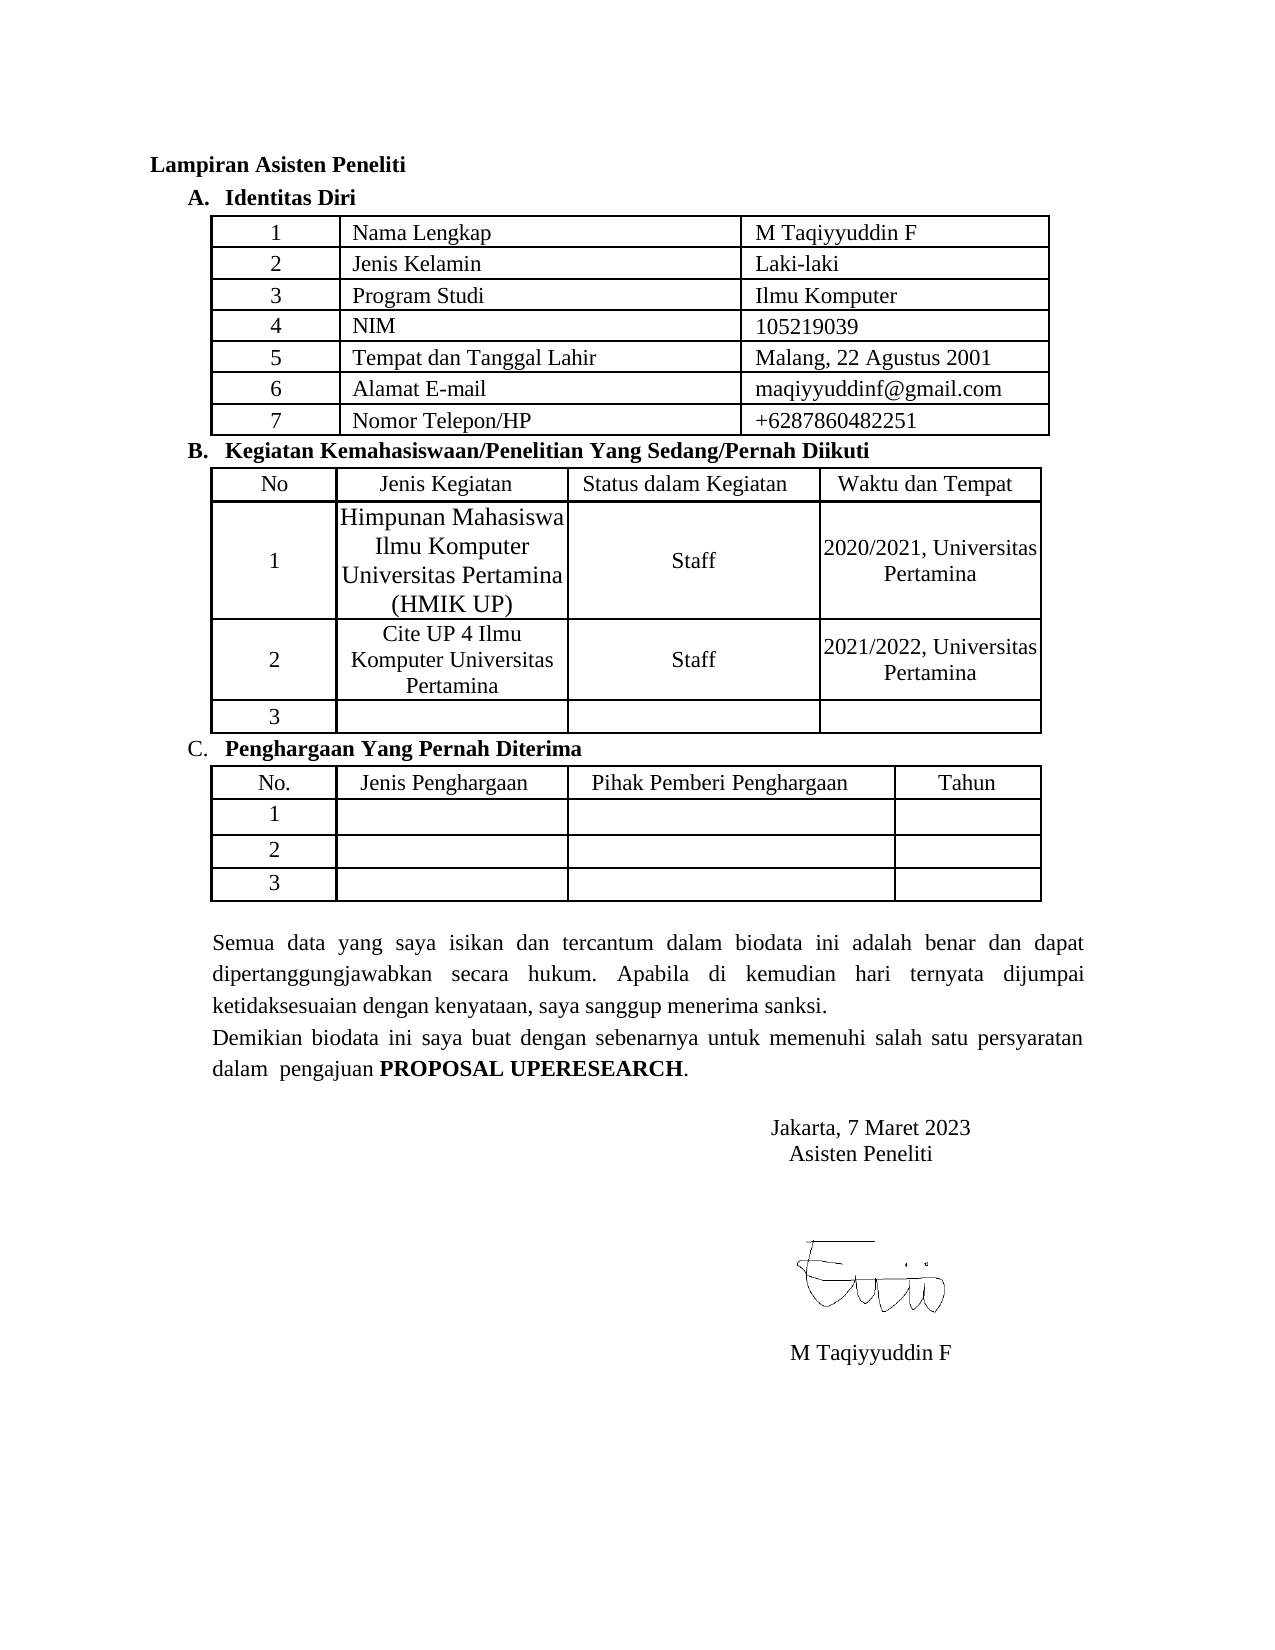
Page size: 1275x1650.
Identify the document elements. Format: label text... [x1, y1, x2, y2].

table_cell Alamat E-mail [341, 373, 740, 402]
table_cell Cite UP 4 Ilmu Komputer Universitas Pertamina [338, 620, 567, 699]
text Asisten Peneliti [788, 1140, 1125, 1167]
table_cell 6 [213, 373, 339, 402]
table_cell 5 [213, 342, 339, 371]
table_cell [896, 800, 1040, 834]
table_cell [338, 869, 567, 900]
table_cell [569, 869, 894, 900]
table_cell 7 [213, 405, 339, 434]
table_cell [569, 836, 894, 867]
table_cell Himpunan Mahasiswa Ilmu Komputer Universitas Pertamina (HMIK UP) [338, 503, 567, 617]
table_cell Jenis Kelamin [341, 248, 740, 277]
table_cell [569, 800, 894, 834]
table_header Tahun [896, 767, 1040, 798]
table_cell 105219039 [742, 311, 1048, 340]
table_cell Ilmu Komputer [742, 280, 1048, 309]
table_cell maqiyyuddinf@gmail.com [742, 373, 1048, 402]
table_cell Nomor Telepon/HP [341, 405, 740, 434]
table_cell [338, 701, 567, 732]
table_cell 3 [213, 869, 335, 900]
table_header No [213, 469, 335, 500]
table_cell 1 [213, 800, 335, 834]
table_cell [338, 800, 567, 834]
table_cell [821, 701, 1040, 732]
table_header Jenis Penghargaan [338, 767, 567, 798]
table_cell [569, 701, 819, 732]
table_cell [338, 836, 567, 867]
table_cell 1 [213, 503, 335, 617]
list Penghargaan Yang Pernah Diterima [187, 735, 1125, 761]
table_header No. [213, 767, 335, 798]
table_cell 2 [213, 836, 335, 867]
table_header M Taqiyyuddin F [742, 217, 1048, 246]
table_cell Laki-laki [742, 248, 1048, 277]
table_cell 3 [213, 280, 339, 309]
table_cell 3 [213, 701, 335, 732]
table_cell 4 [213, 311, 339, 340]
table_cell [896, 869, 1040, 900]
list Kegiatan Kemahasiswaan/Penelitian Yang Sedang/Pernah Diikuti [187, 437, 1125, 463]
table_cell +6287860482251 [742, 405, 1048, 434]
text M Taqiyyuddin F [713, 1339, 1125, 1366]
table_cell 2021/2022, Universitas Pertamina [821, 620, 1040, 699]
text Demikian biodata ini saya buat dengan sebenarnya untuk memenuhi salah satu persyaratan dalam pengajuan PROPOSAL UPERESEARCH. [212, 1023, 1085, 1081]
table_header Status dalam Kegiatan [569, 469, 819, 500]
table_cell Tempat dan Tanggal Lahir [341, 342, 740, 371]
table_cell Program Studi [341, 280, 740, 309]
table_cell Staff [569, 620, 819, 699]
text Lampiran Asisten Peneliti [150, 150, 1125, 178]
table_header Jenis Kegiatan [338, 469, 567, 500]
text Jakarta, 7 Maret 2023 [713, 1114, 1125, 1140]
table_header Waktu dan Tempat [821, 469, 1040, 500]
table_cell NIM [341, 311, 740, 340]
table_header Nama Lengkap [341, 217, 740, 246]
table_cell Staff [569, 503, 819, 617]
table_cell 2020/2021, Universitas Pertamina [821, 503, 1040, 617]
table_header Pihak Pemberi Penghargaan [569, 767, 894, 798]
text Semua data yang saya isikan dan tercantum dalam biodata ini adalah benar dan dapat dipertanggungjawabkan secara hukum. Apabila di kemudian hari ternyata dijumpai ketidaksesuaian dengan kenyataan, saya sanggup menerima sanksi. [212, 929, 1086, 1018]
picture [782, 1222, 958, 1339]
table_cell 2 [213, 620, 335, 699]
table_cell Malang, 22 Agustus 2001 [742, 342, 1048, 371]
table_header 1 [213, 217, 339, 246]
table_cell 2 [213, 248, 339, 277]
table_cell [896, 836, 1040, 867]
list Identitas Diri [187, 182, 1125, 211]
